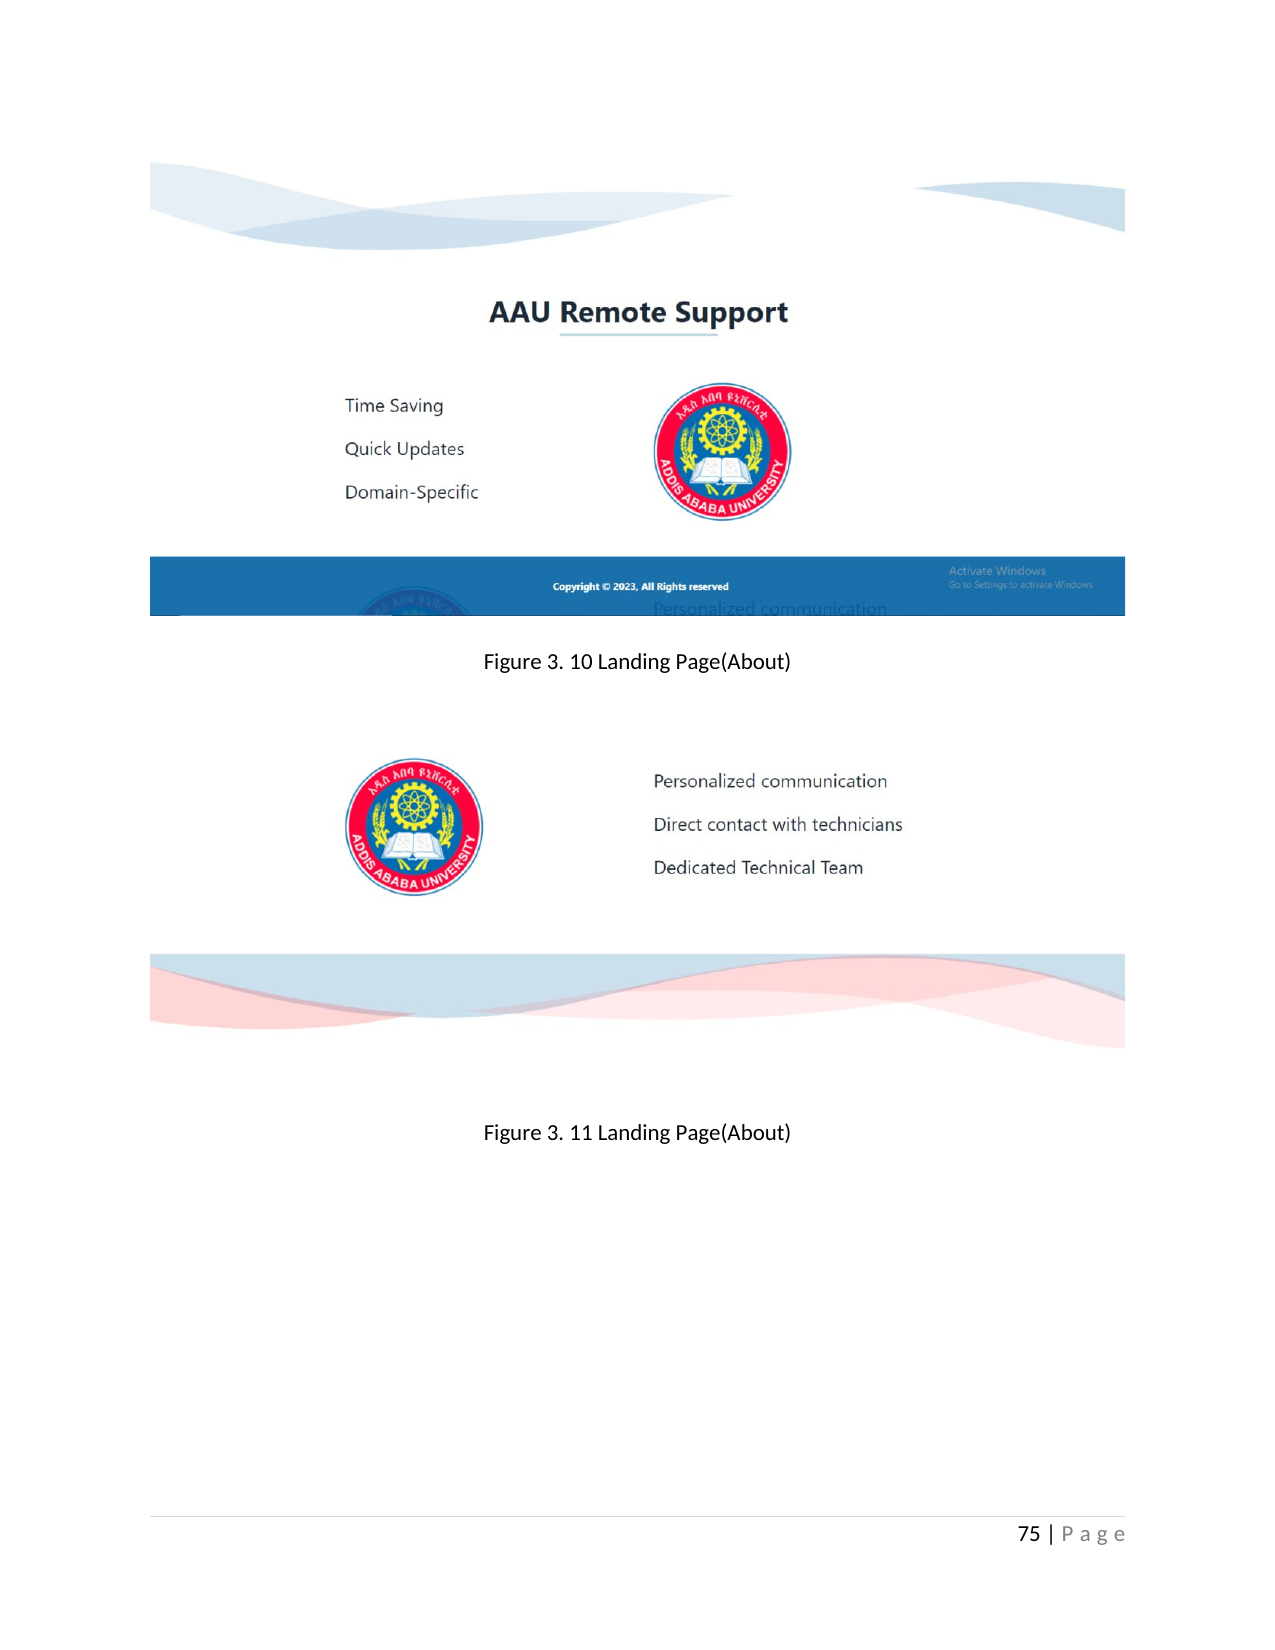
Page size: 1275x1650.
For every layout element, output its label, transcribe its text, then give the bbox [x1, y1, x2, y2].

picture [150, 150, 1125, 616]
text Figure 3. 11 Landing Page(About) [150, 1118, 1125, 1147]
text Figure 3. 10 Landing Page(About) [150, 647, 1125, 675]
picture [150, 695, 1125, 1088]
